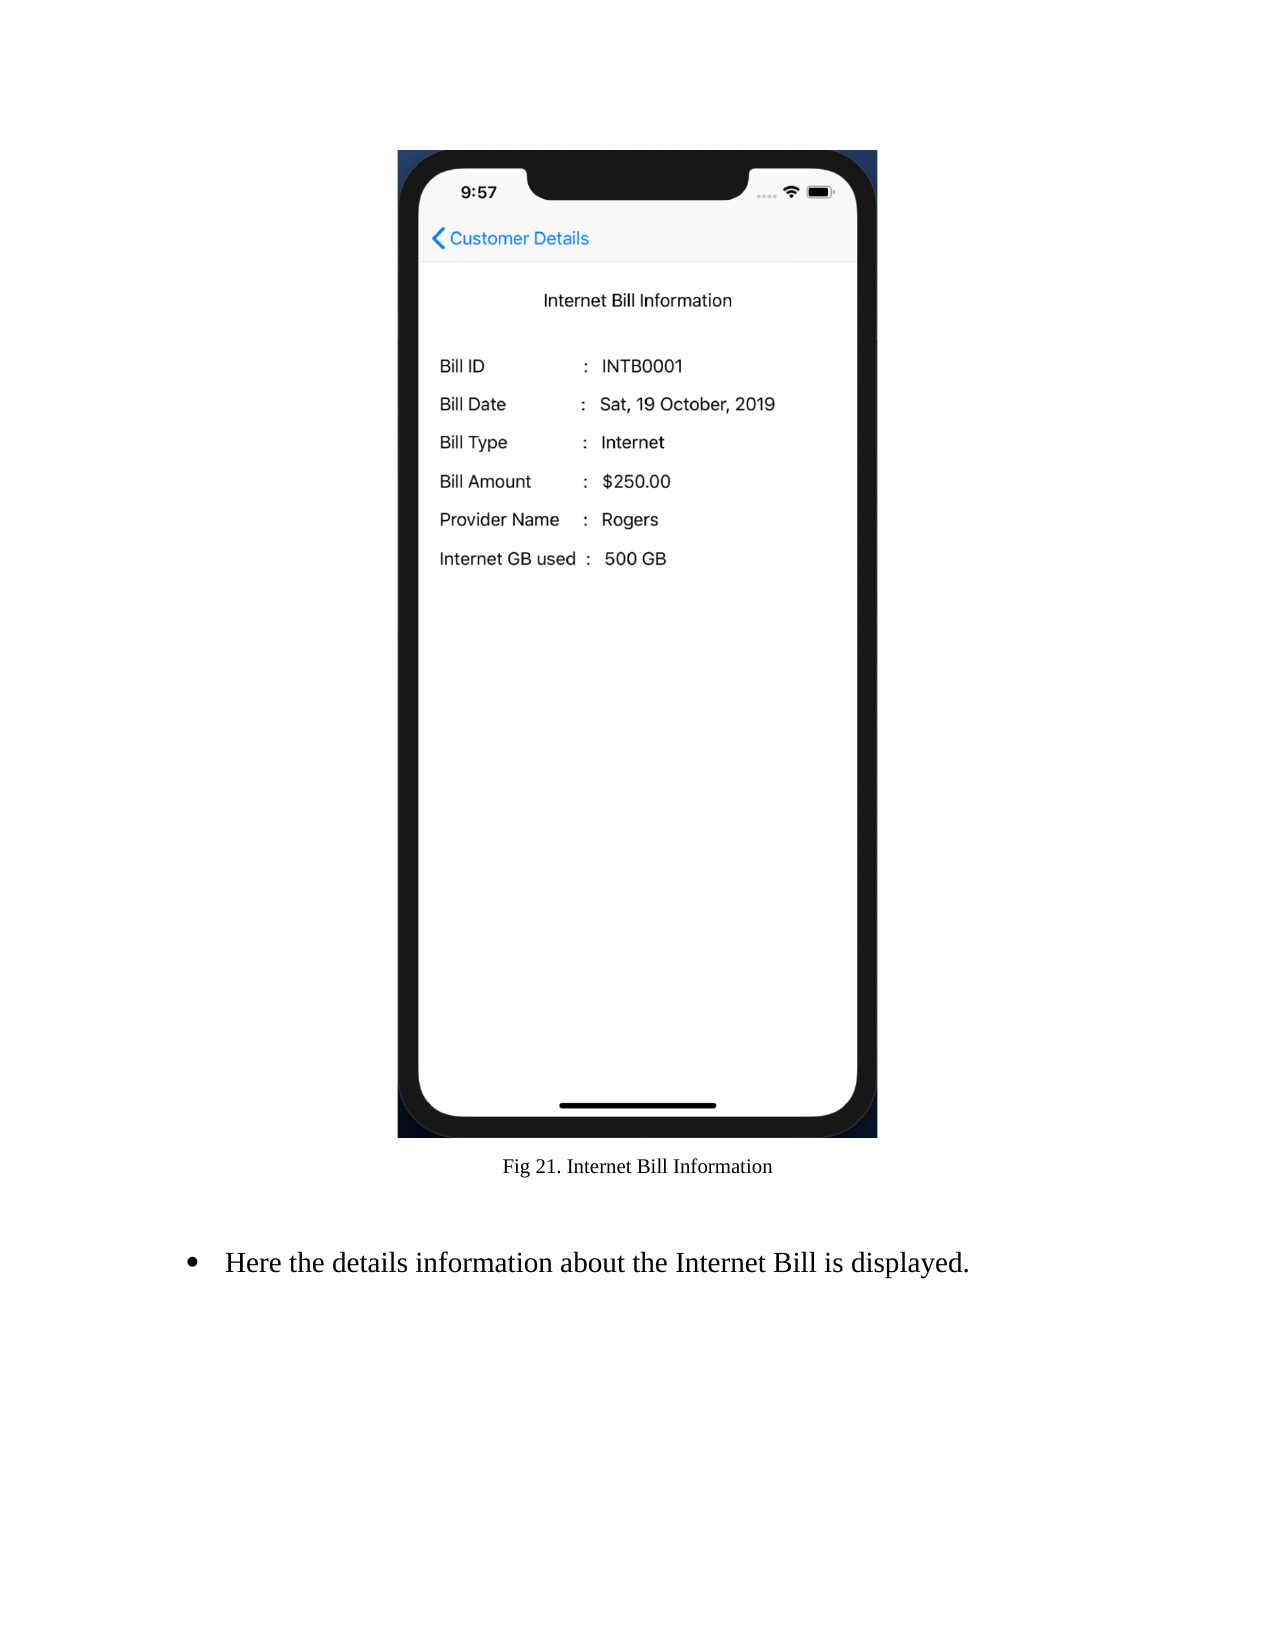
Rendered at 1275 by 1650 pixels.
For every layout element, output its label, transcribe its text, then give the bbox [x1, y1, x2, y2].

text Fig 21. Internet Bill Information [150, 1154, 1125, 1178]
list Here the details information about the Internet Bill is displayed. [187, 1245, 1125, 1279]
picture [397, 150, 878, 1138]
